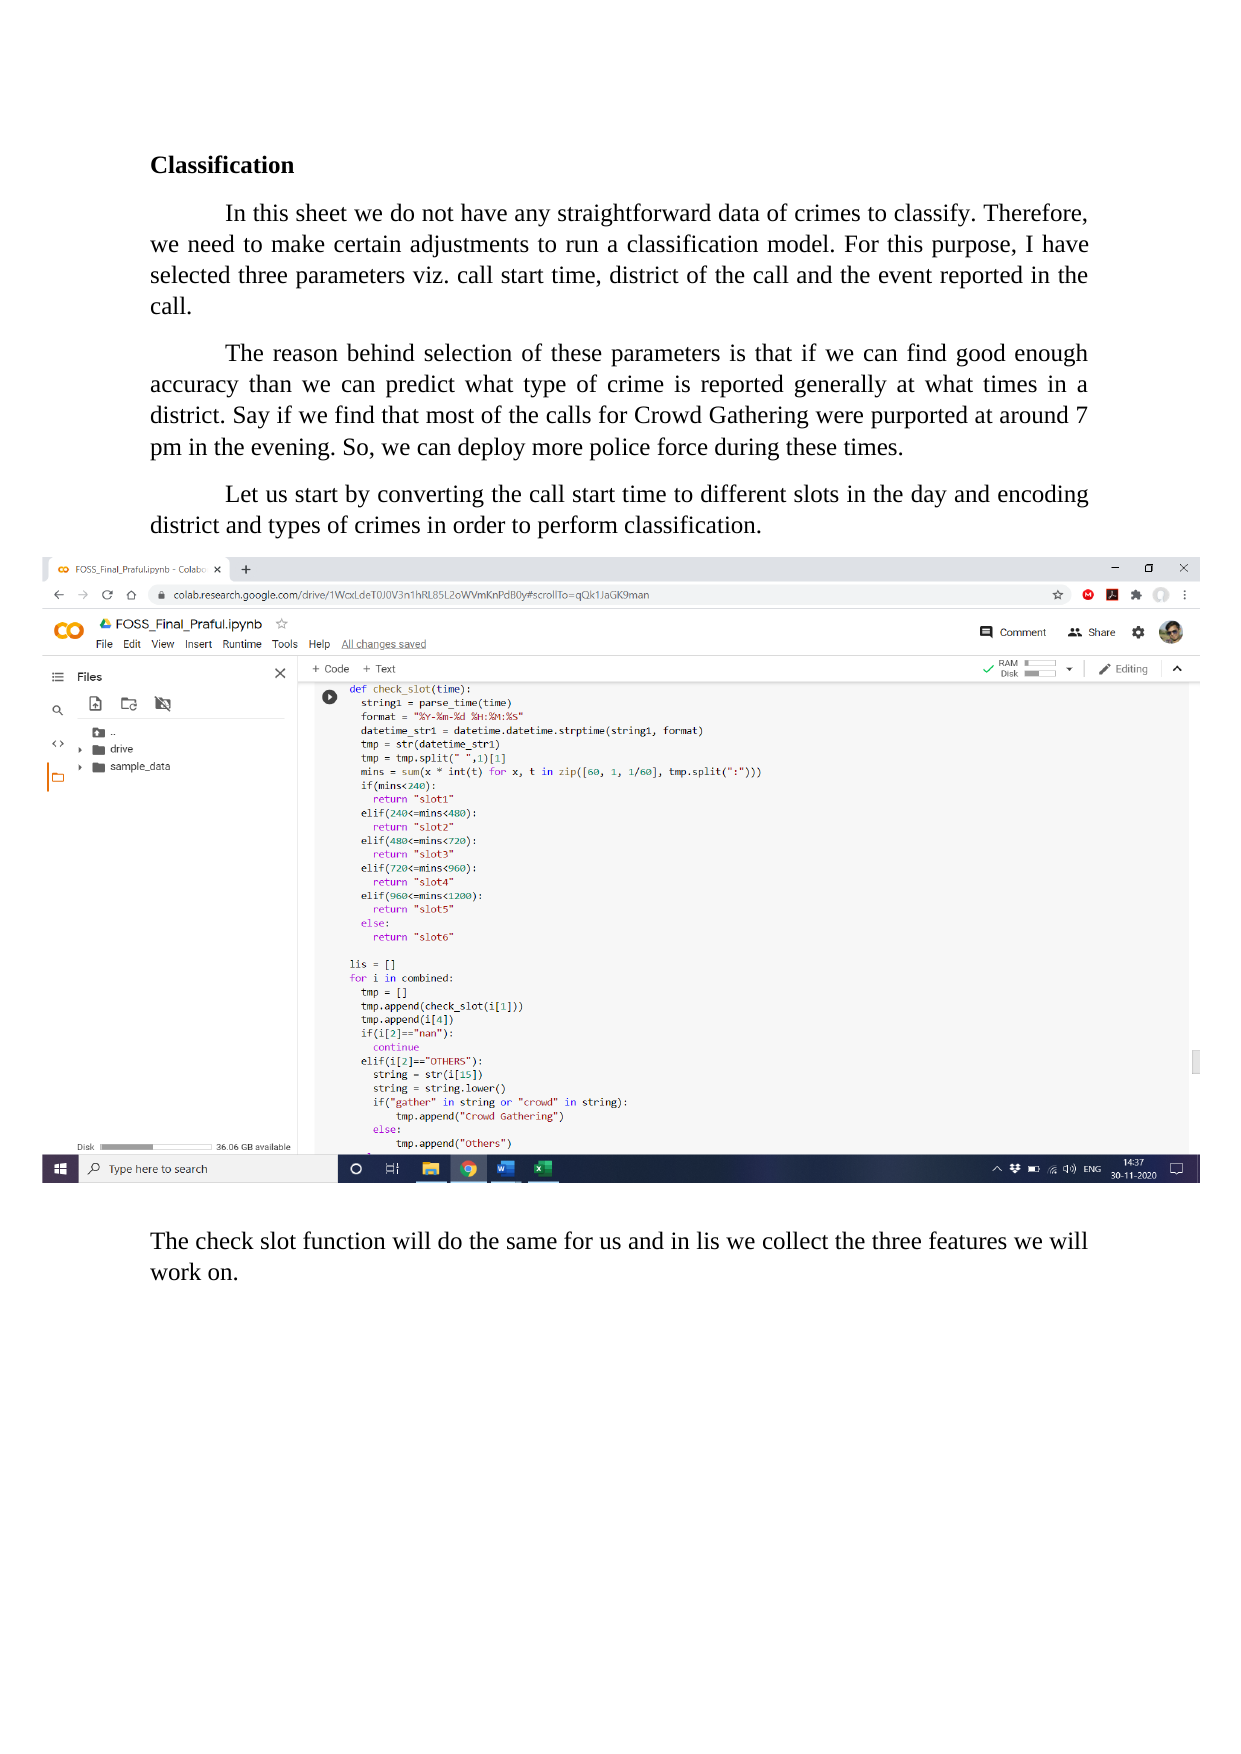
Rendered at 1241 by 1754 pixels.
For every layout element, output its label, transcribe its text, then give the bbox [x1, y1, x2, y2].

text In this sheet we do not have any straightforward data of crimes to classify. Therefore, we need to make certain adjustments to run a classification model. For this purpose, I have selected three parameters viz. call start time, district of the call and the event reported in the call. [150, 198, 1090, 319]
text Let us start by converting the call start time to different slots in the day and encoding district and types of crimes in order to perform classification. [150, 479, 1090, 539]
text The reason behind selection of these parameters is that if we can find good enough accuracy than we can predict what type of crime is reported generally at what times in a district. Say if we find that most of the calls for Crowd Gathering were purported at around 7 pm in the evening. So, we can deploy more police force during these times. [150, 338, 1090, 460]
text Classification [150, 150, 1090, 179]
text The check slot function will do the same for us and in lis we collect the three features we will work on. [150, 1226, 1090, 1286]
picture [42, 557, 1200, 1183]
